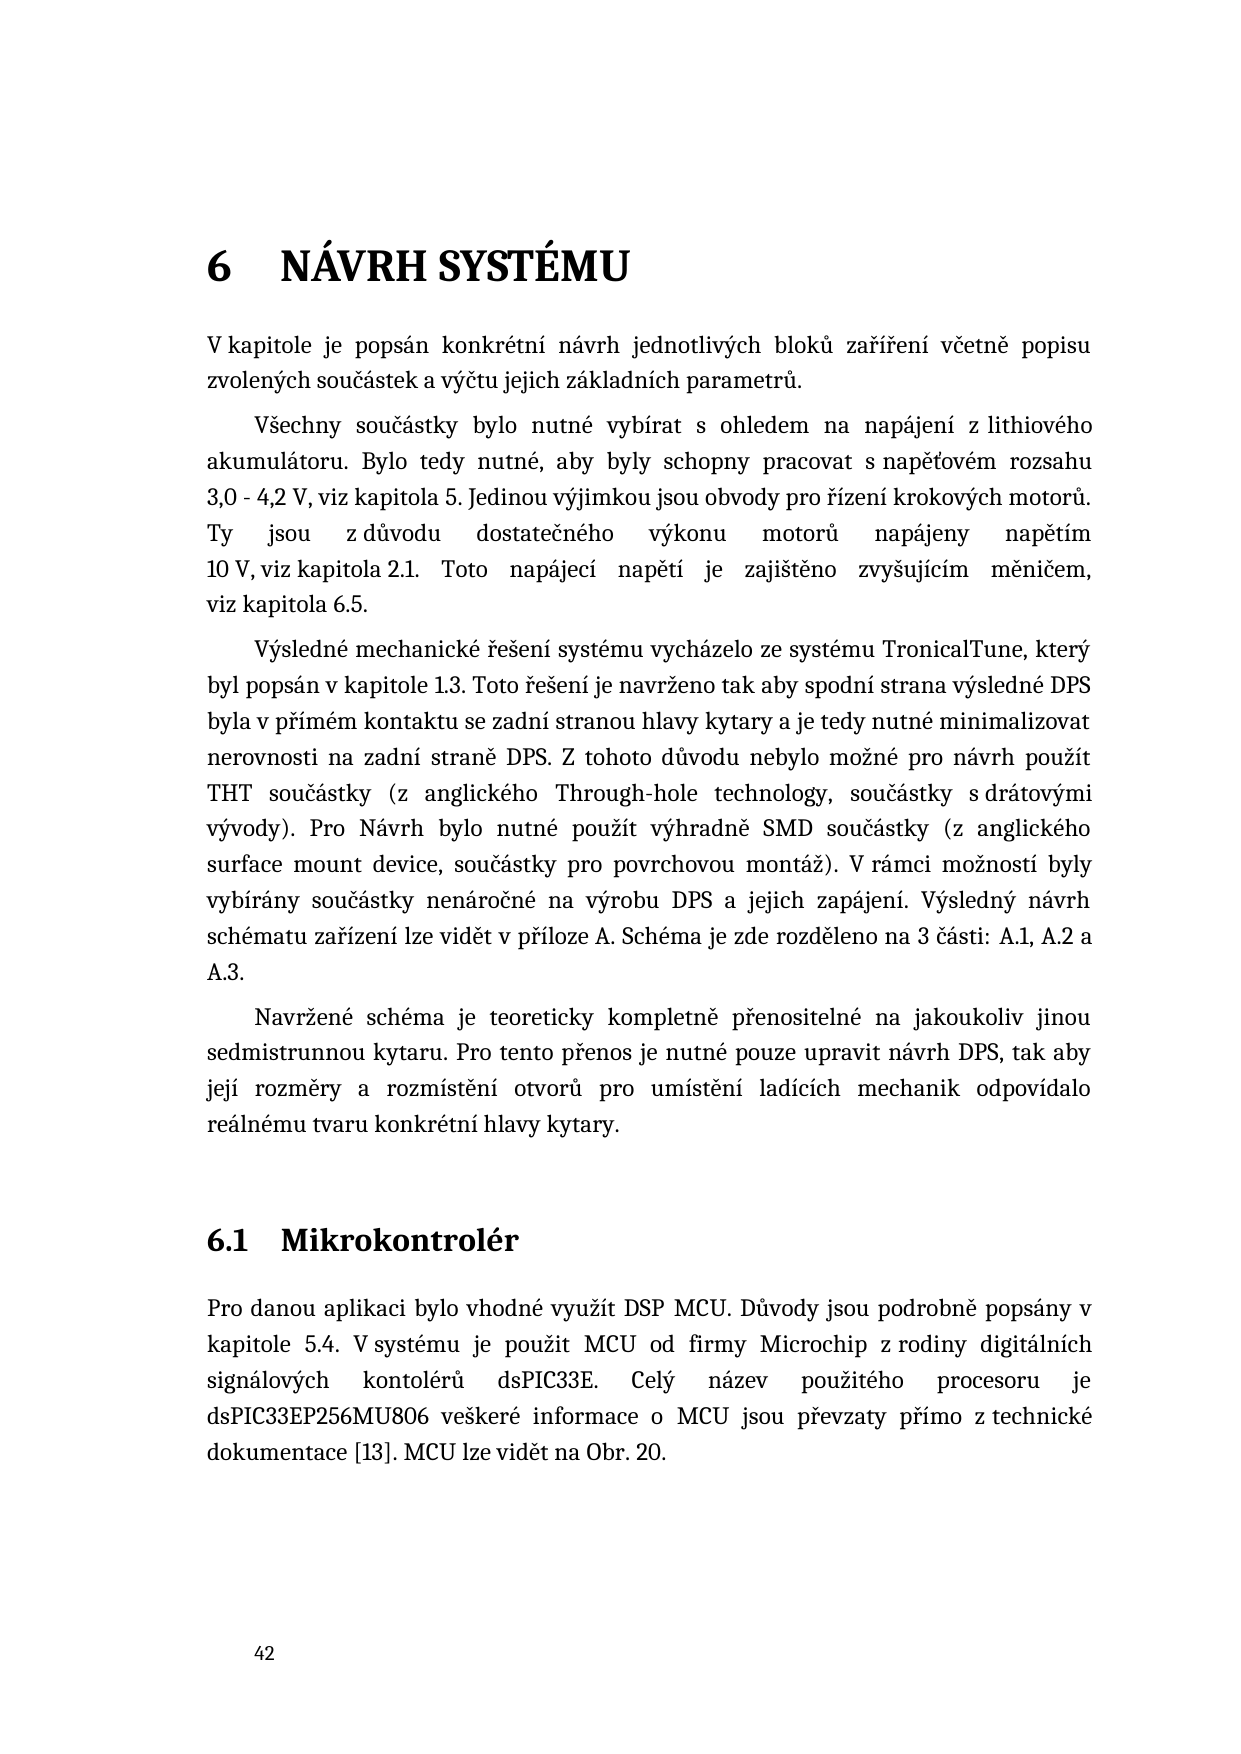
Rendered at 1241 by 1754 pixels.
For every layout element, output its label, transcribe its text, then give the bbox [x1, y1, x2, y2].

text Navržené schéma je teoreticky kompletně přenositelné na jakoukoliv jinou sedmistrunnou kytaru. Pro tento přenos je nutné pouze upravit návrh DPS, tak aby její rozměry a rozmístění otvorů pro umístění ladících mechanik odpovídalo reálnému tvaru konkrétní hlavy kytary. [207, 1002, 1092, 1139]
text V kapitole je popsán konkrétní návrh jednotlivých bloků zaříření včetně popisu zvolených součástek a výčtu jejich základních parametrů. [207, 331, 1092, 395]
text Pro danou aplikaci bylo vhodné využít DSP MCU. Důvody jsou podrobně popsány v kapitole 5.4. V systému je použit MCU od firmy Microchip z rodiny digitálních signálových kontolérů dsPIC33E. Celý název použitého procesoru je dsPIC33EP256MU806 veškeré informace o MCU jsou převzaty přímo z technické dokumentace [13]. MCU lze vidět na obr. 20. [207, 1294, 1092, 1467]
subtitle Návrh systému [207, 240, 1092, 292]
text Výsledné mechanické řešení systému vycházelo ze systému TronicalTune, který byl popsán v kapitole 1.3. Toto řešení je navrženo tak aby spodní strana výsledné DPS byla v přímém kontaktu se zadní stranou hlavy kytary a je tedy nutné minimalizovat nerovnosti na zadní straně DPS. Z tohoto důvodu nebylo možné pro návrh použít THT součástky (z anglického Through-hole technology, součástky s drátovými vývody). Pro Návrh bylo nutné použít výhradně SMD součástky (z anglického surface mount device, součástky pro povrchovou montáž). V rámci možností byly vybírány součástky nenáročné na výrobu DPS a jejich zapájení. Výsledný návrh schématu zařízení lze vidět v příloze A. Schéma je zde rozděleno na 3 části: A.1, A.2 a A.3. [207, 635, 1092, 987]
subtitle Mikrokontrolér [207, 1221, 1092, 1259]
